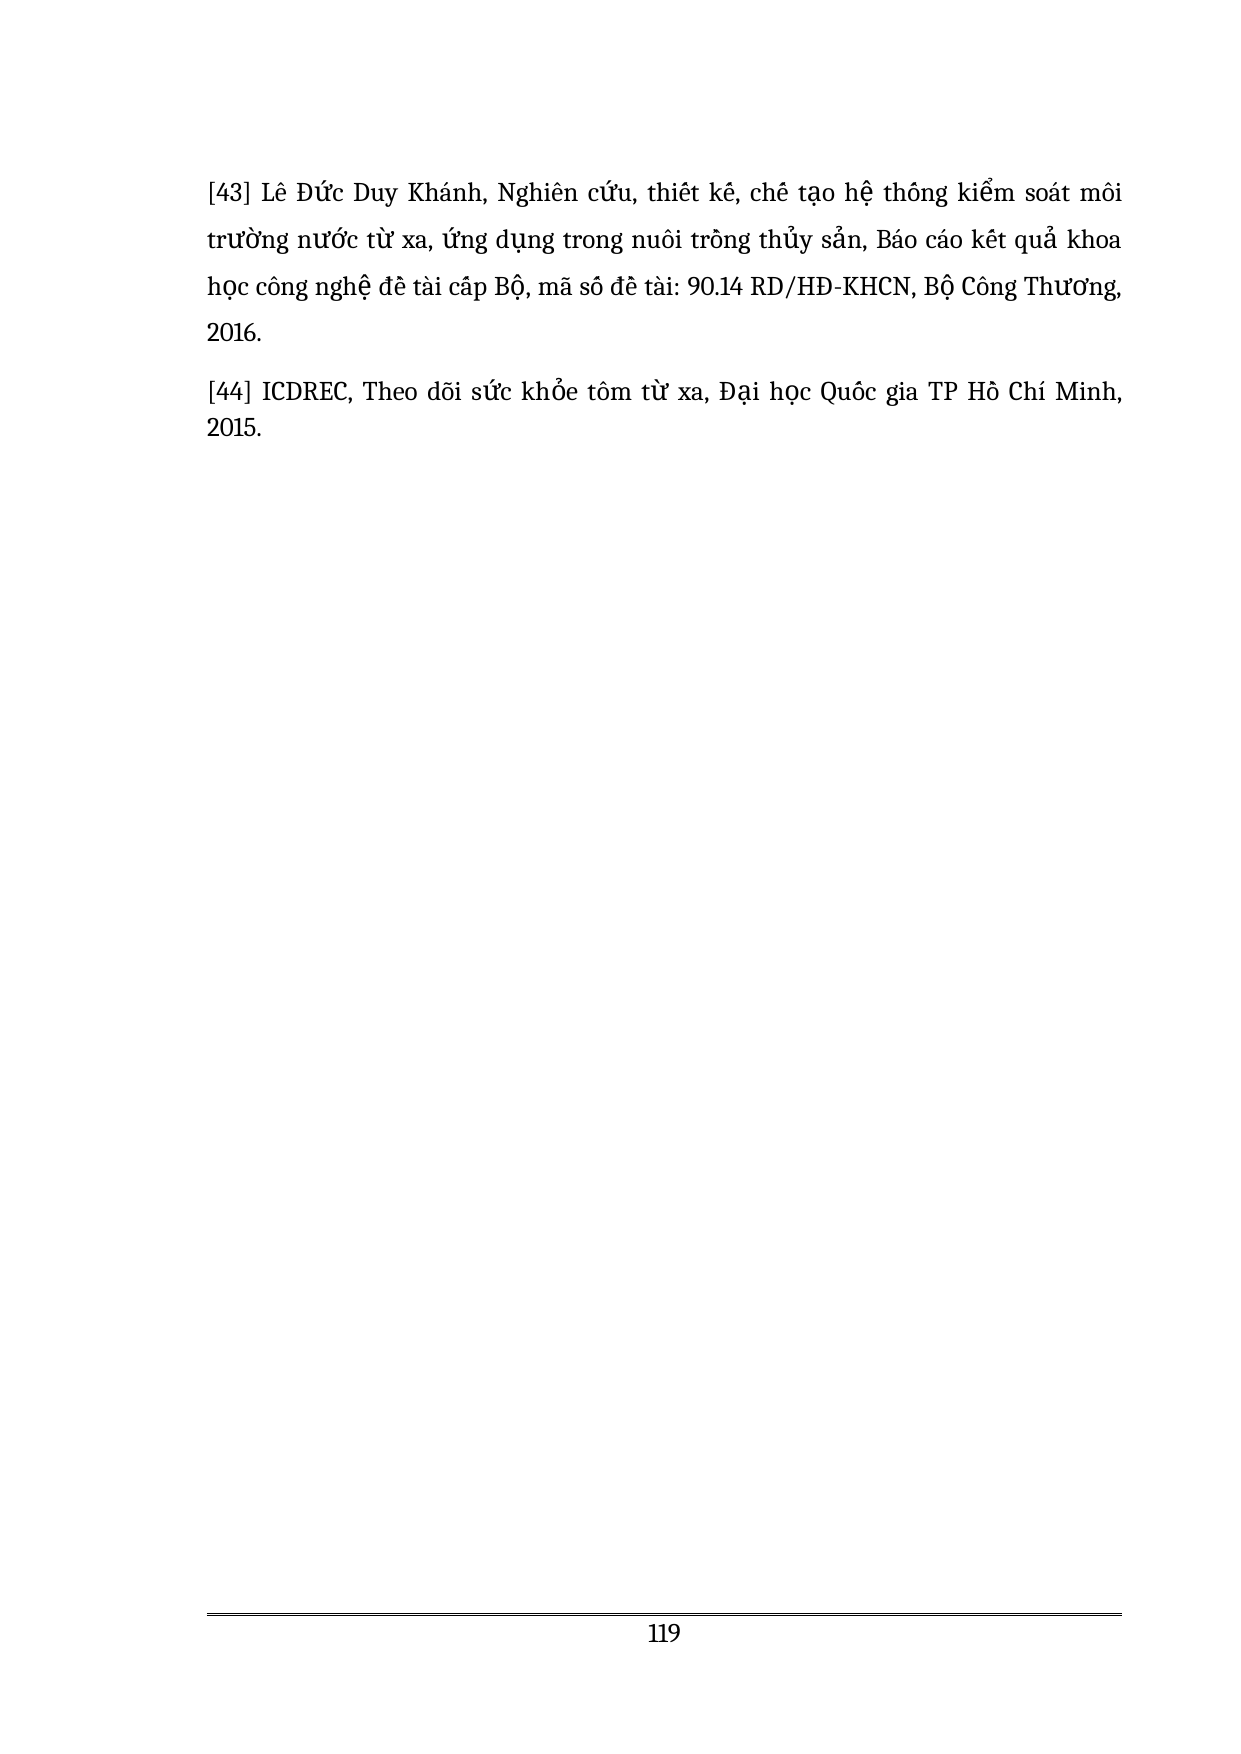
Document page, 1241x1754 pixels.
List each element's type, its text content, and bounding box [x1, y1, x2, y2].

text [43] Lê Đức Duy Khánh, Nghiên cứu, thiết kế, chế tạo hệ thống kiểm soát môi trường nước từ xa, ứng dụng trong nuôi trồng thủy sản, Báo cáo kết quả khoa học công nghệ đề tài cấp Bộ, mã số đề tài: 90.14 RD/HĐ-KHCN, Bộ Công Thương, 2016. [207, 177, 1122, 348]
text [44] ICDREC, Theo dõi sức khỏe tôm từ xa, Đại học Quốc gia TP Hồ Chí Minh, 2015. [207, 376, 1122, 443]
